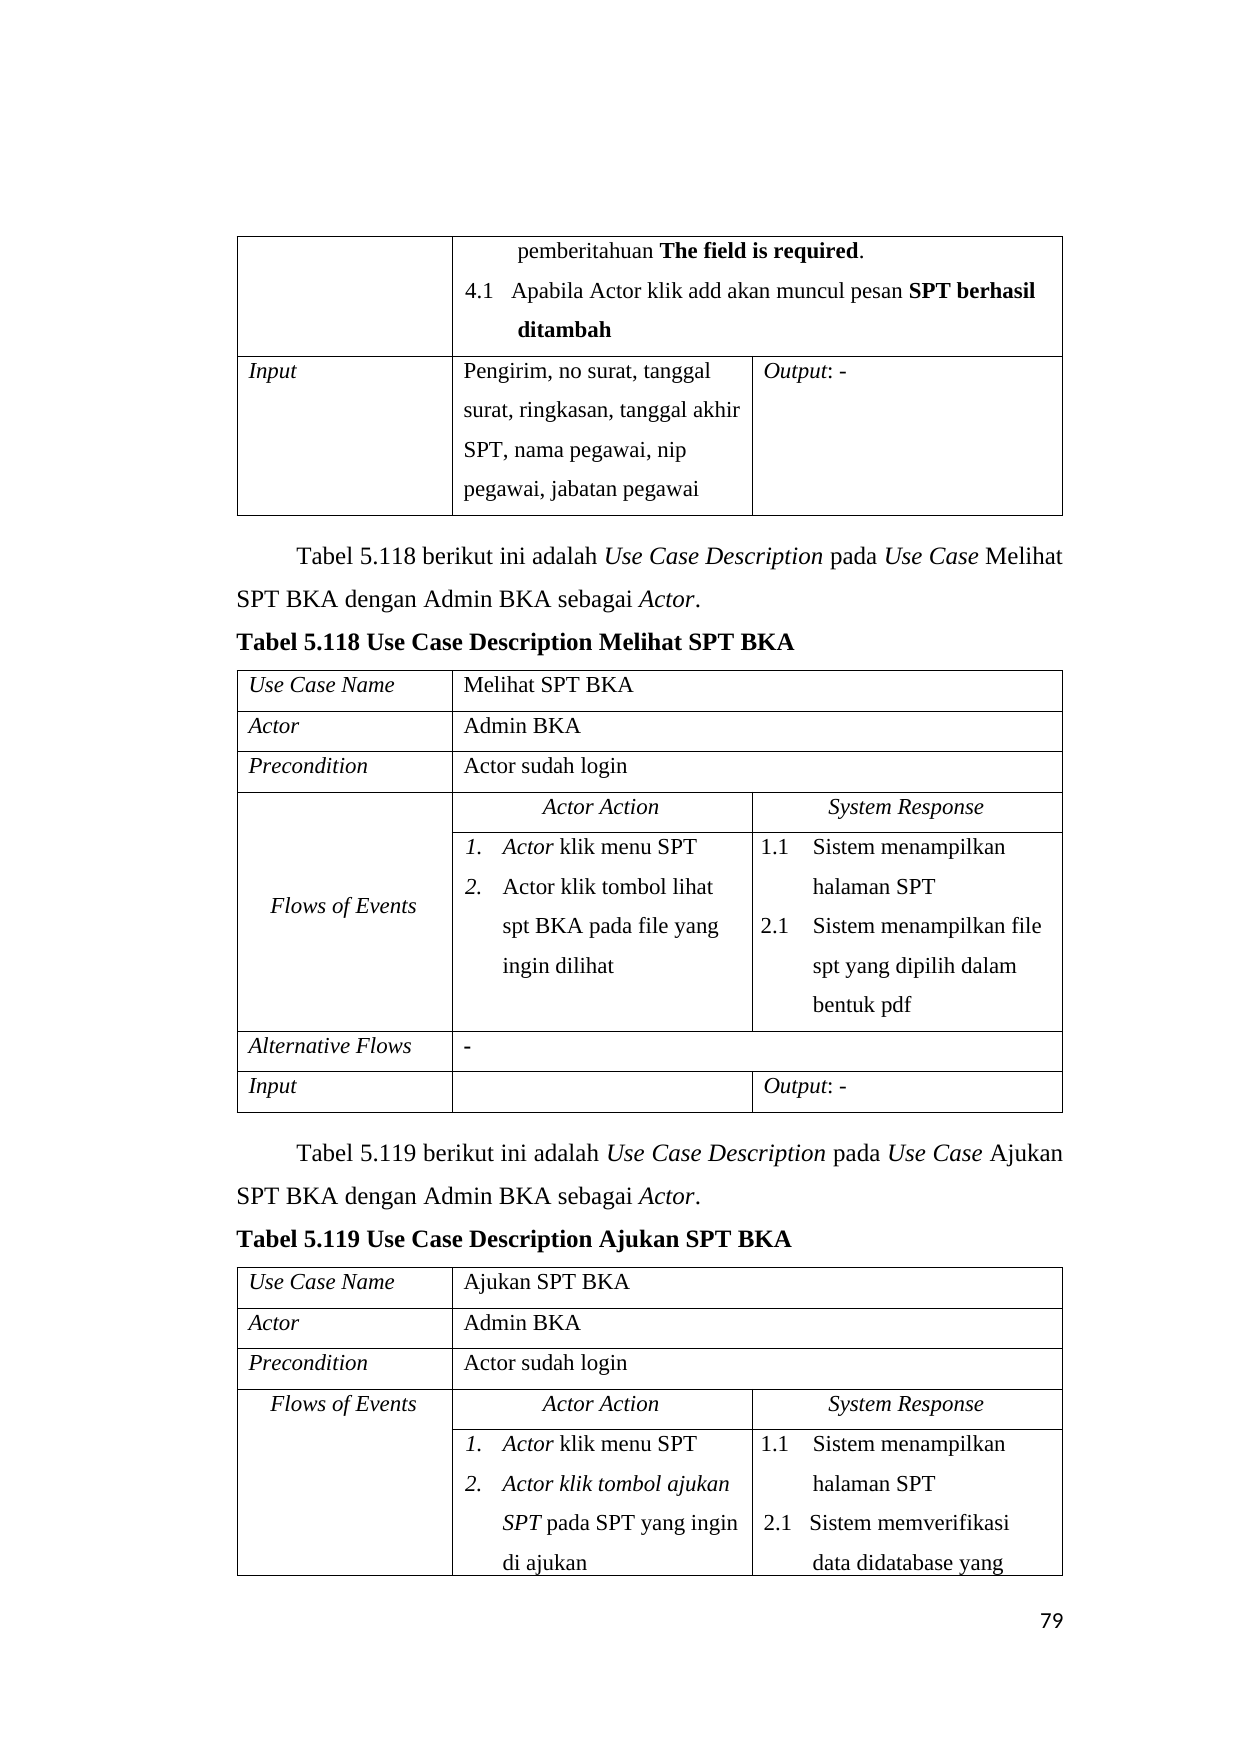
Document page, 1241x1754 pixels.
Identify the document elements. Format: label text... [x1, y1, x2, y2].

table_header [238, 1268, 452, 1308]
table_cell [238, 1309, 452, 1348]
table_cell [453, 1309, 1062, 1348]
text Tabel 5.119 Use Case Description Ajukan SPT BKA [236, 1224, 1063, 1253]
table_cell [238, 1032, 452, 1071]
text Tabel 5.118 berikut ini adalah Use Case Description pada Use Case Melihat SPT BKA dengan Admin BKA sebagai Actor. [236, 541, 1063, 613]
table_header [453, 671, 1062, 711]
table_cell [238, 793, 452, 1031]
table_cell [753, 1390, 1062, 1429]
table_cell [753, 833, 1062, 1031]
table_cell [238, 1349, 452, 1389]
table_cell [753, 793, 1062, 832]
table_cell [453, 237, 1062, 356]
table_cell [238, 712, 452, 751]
text Tabel 5.119 berikut ini adalah Use Case Description pada Use Case Ajukan SPT BKA dengan Admin BKA sebagai Actor. [236, 1138, 1063, 1209]
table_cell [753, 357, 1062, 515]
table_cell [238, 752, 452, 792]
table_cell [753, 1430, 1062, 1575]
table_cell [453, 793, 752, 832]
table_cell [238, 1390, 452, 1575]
text Tabel 5.118 Use Case Description Melihat SPT BKA [236, 627, 1063, 656]
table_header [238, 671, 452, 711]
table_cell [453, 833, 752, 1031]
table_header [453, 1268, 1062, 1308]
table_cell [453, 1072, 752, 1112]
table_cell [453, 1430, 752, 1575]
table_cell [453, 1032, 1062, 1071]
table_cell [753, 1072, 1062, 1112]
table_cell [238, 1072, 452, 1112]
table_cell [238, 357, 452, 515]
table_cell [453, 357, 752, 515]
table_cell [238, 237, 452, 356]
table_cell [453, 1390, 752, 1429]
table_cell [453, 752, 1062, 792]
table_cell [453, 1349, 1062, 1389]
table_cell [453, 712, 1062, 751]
